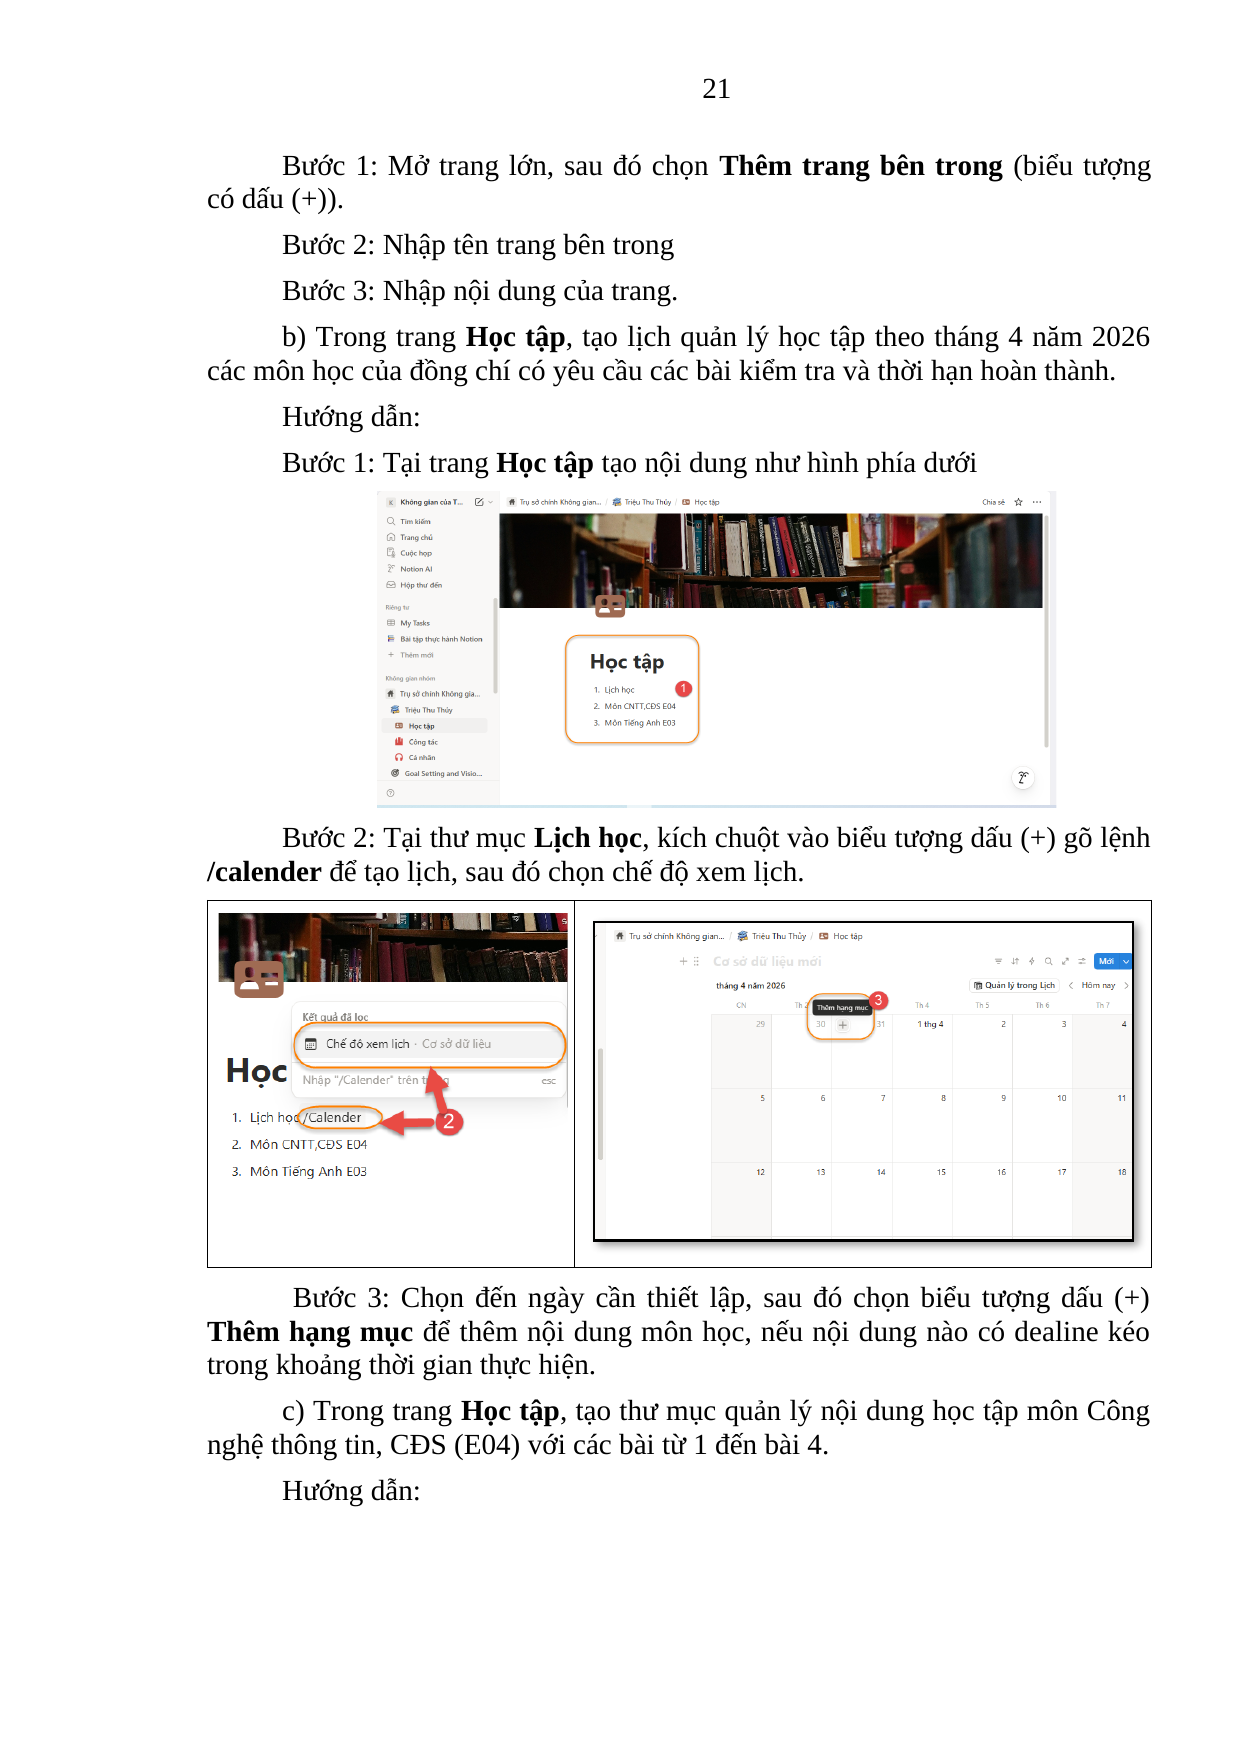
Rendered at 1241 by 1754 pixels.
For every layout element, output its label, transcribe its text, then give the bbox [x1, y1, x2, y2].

picture [595, 923, 1132, 1239]
text Bước 1: Tại trang Học tập tạo nội dung như hình phía dưới [207, 445, 1152, 478]
table_header [208, 901, 574, 1267]
text b) Trong trang Học tập, tạo lịch quản lý học tập theo tháng 4 năm 2026 các môn học của đồng chí có yêu cầu các bài kiểm tra và thời hạn hoàn thành. [207, 319, 1152, 386]
table_header [575, 901, 1151, 1267]
text Bước 3: Nhập nội dung của trang. [207, 273, 1152, 307]
text c) Trong trang Học tập, tạo thư mục quản lý nội dung học tập môn Công nghệ thông tin, CĐS (E04) với các bài từ 1 đến bài 4. [207, 1393, 1152, 1460]
text Hướng dẫn: [207, 399, 1152, 432]
text Bước 3: Chọn đến ngày cần thiết lập, sau đó chọn biểu tượng dấu (+) Thêm hạng mục để thêm nội dung môn học, nếu nội dung nào có dealine kéo trong khoảng thời gian thực hiện. [207, 1280, 1152, 1381]
picture [377, 491, 1057, 808]
text Bước 1: Mở trang lớn, sau đó chọn Thêm trang bên trong (biểu tượng có dấu (+)). [207, 148, 1152, 215]
picture [218, 913, 568, 1211]
text Hướng dẫn: [207, 1473, 1152, 1506]
text Bước 2: Tại thư mục Lịch học, kích chuột vào biểu tượng dấu (+) gõ lệnh /calender để tạo lịch, sau đó chọn chế độ xem lịch. [207, 820, 1152, 887]
text Bước 2: Nhập tên trang bên trong [207, 227, 1152, 261]
